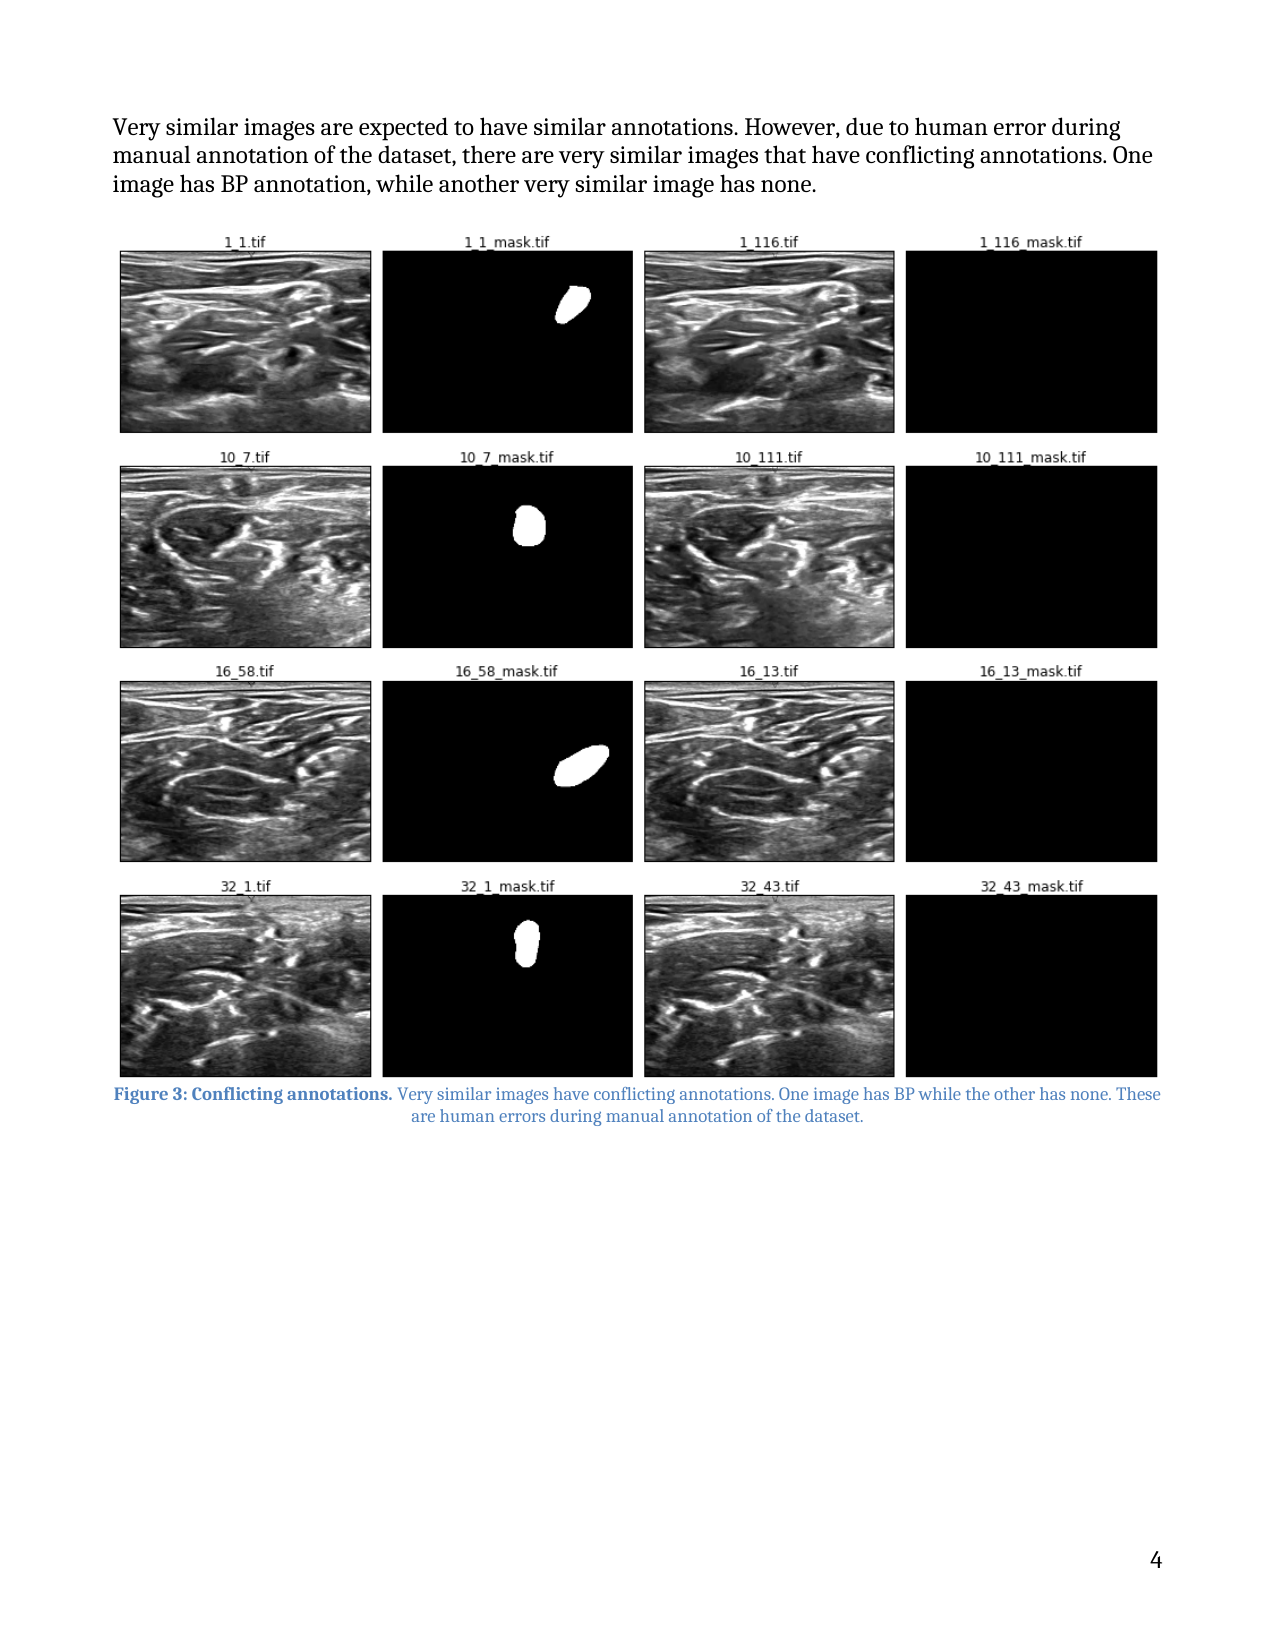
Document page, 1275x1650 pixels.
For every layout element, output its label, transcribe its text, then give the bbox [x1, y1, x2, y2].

text Figure : Conflicting annotations. Very similar images have conflicting annotations. One image has BP while the other has none. These are human errors during manual annotation of the dataset. [112, 1084, 1162, 1127]
picture [112, 227, 1163, 1084]
text Very similar images are expected to have similar annotations. However, due to human error during manual annotation of the dataset, there are very similar images that have conflicting annotations. One image has BP annotation, while another very similar image has none. [112, 112, 1162, 199]
